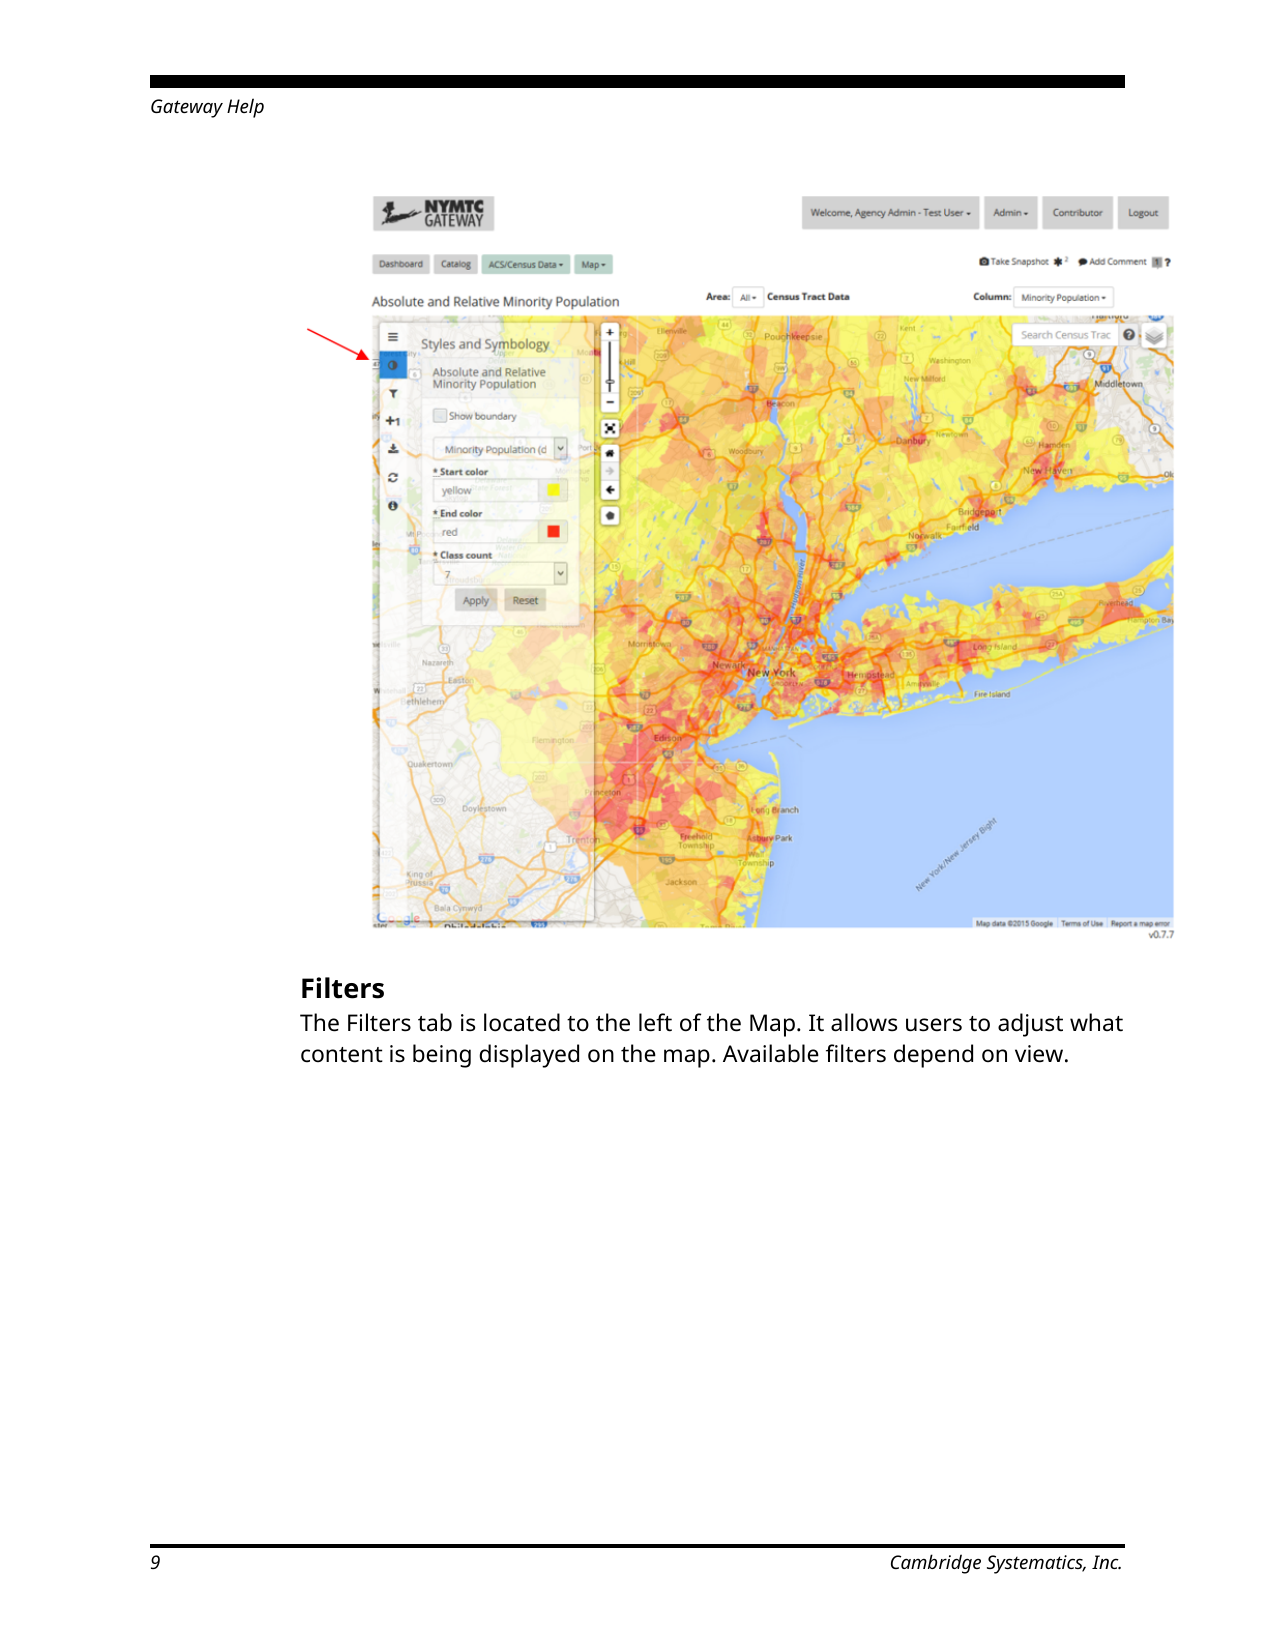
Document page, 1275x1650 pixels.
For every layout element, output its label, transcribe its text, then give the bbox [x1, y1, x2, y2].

subtitle Filters [300, 970, 1125, 1007]
picture [300, 187, 1177, 945]
text The Filters tab is located to the left of the Map. It allows users to adjust what content is being displayed on the map. Available filters depend on view. [300, 1007, 1125, 1069]
